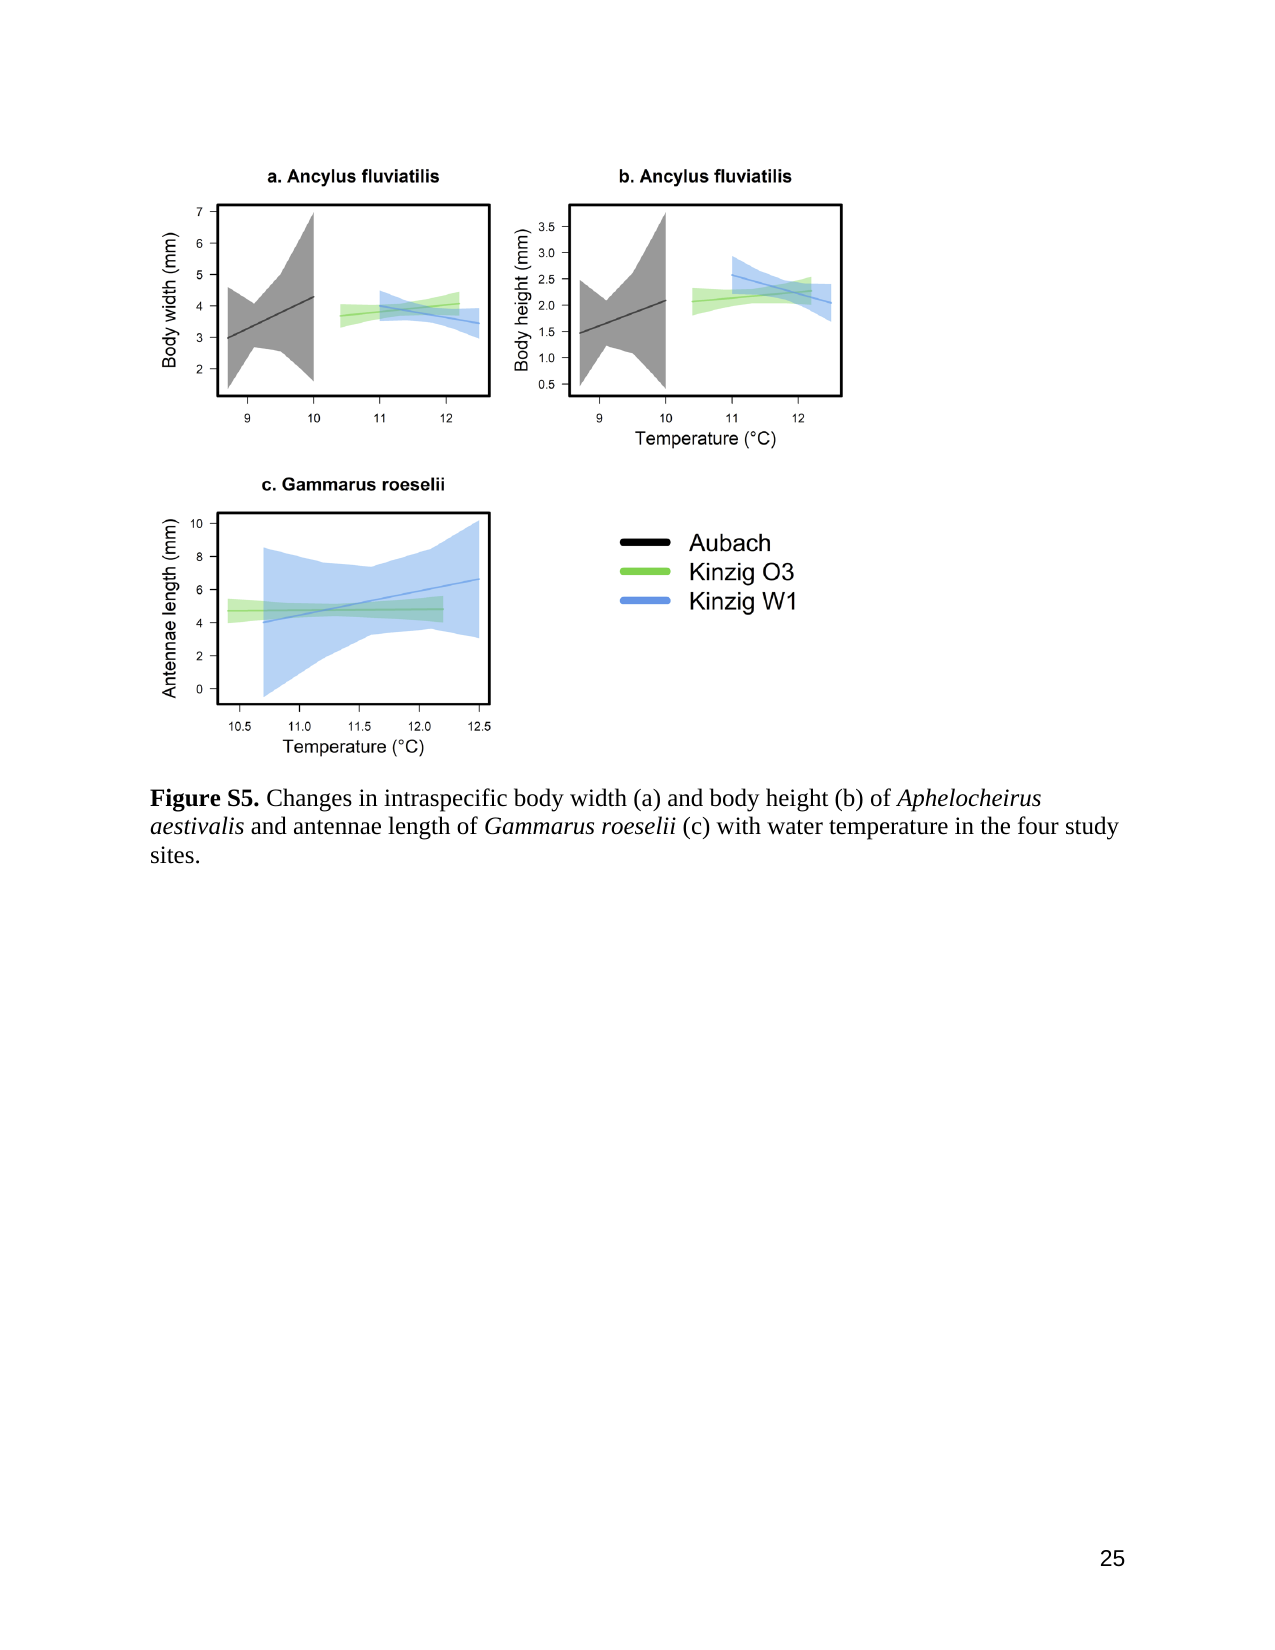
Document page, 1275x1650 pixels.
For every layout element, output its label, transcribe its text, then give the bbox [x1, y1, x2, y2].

text Figure S5. Changes in intraspecific body width (a) and body height (b) of Aphelocheirus aestivalis and antennae length of Gammarus roeselii (c) with water temperature in the four study sites. [150, 783, 1125, 869]
picture [150, 150, 845, 758]
